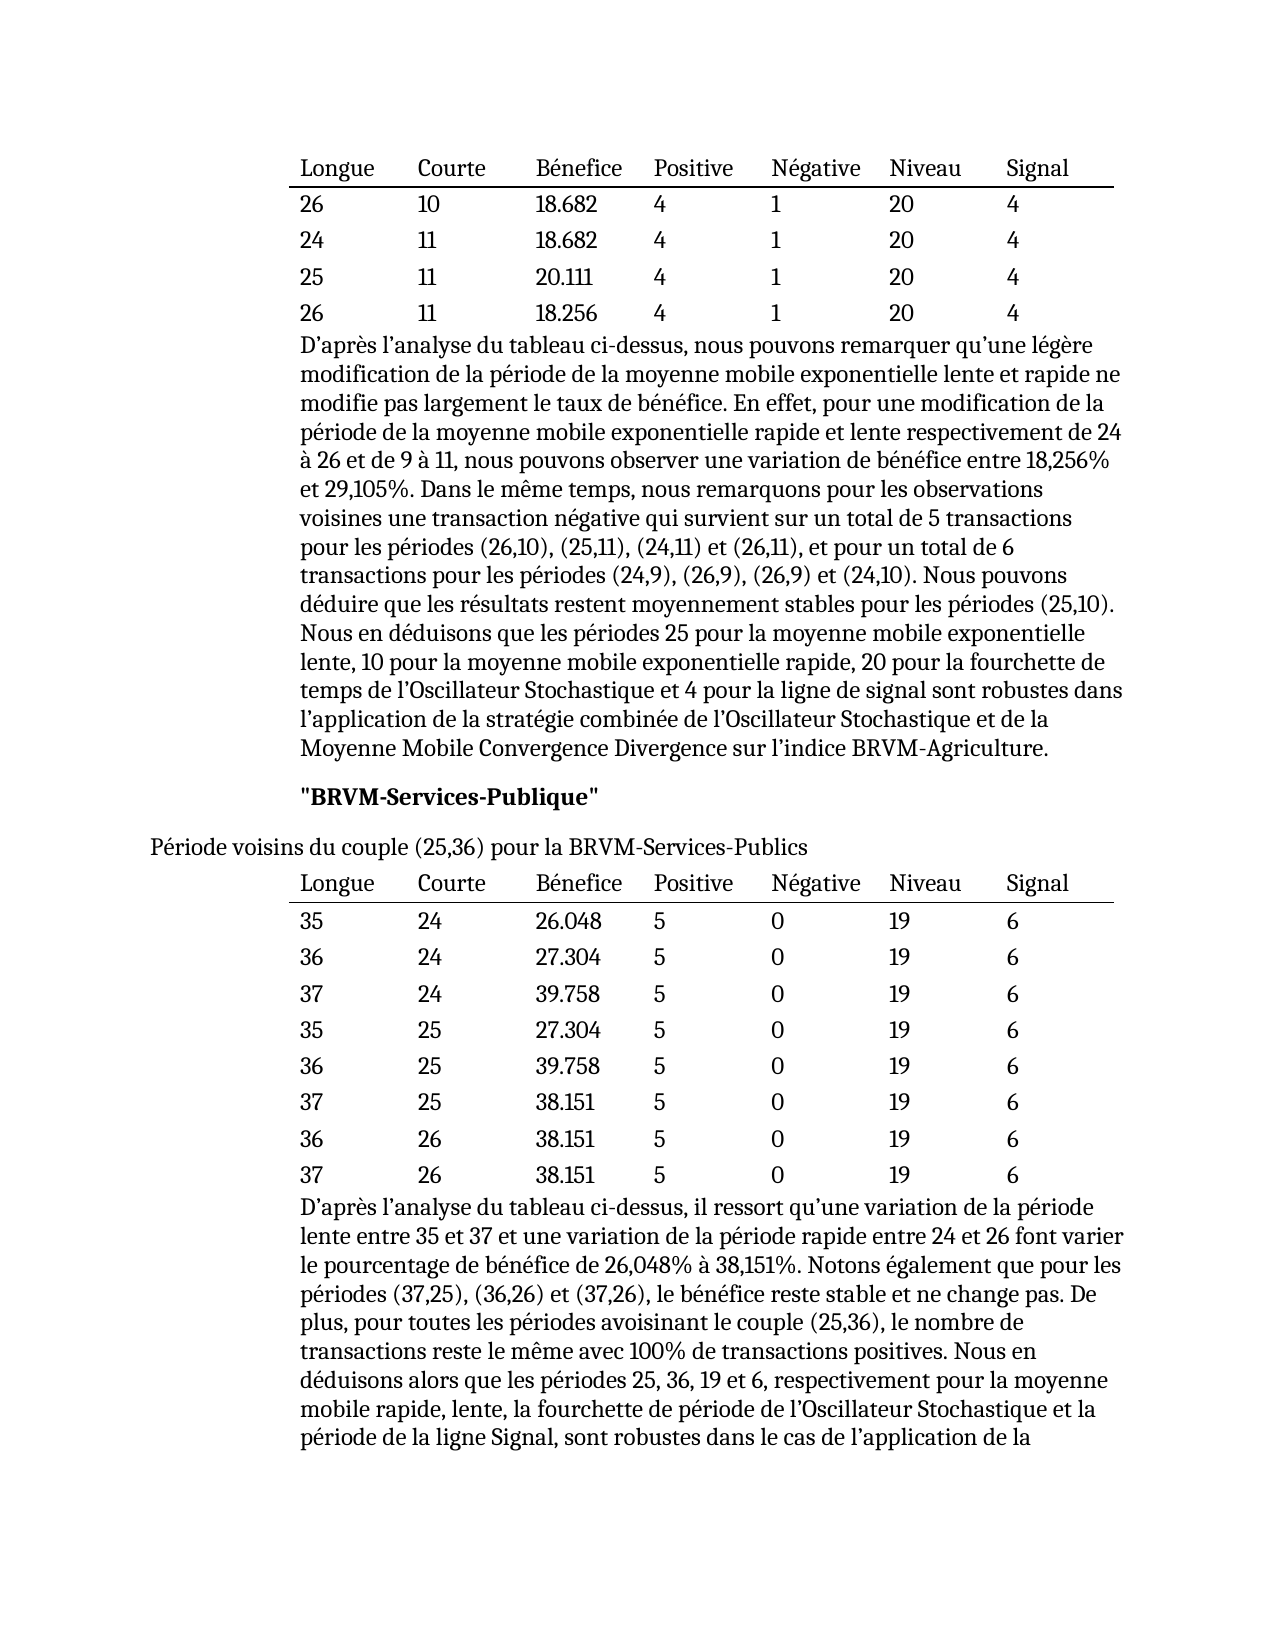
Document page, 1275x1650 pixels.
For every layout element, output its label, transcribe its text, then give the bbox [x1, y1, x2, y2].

table_cell 6 [996, 1048, 1113, 1084]
table_cell 19 [878, 1048, 996, 1084]
table_cell 0 [760, 940, 878, 976]
table_cell 26 [289, 295, 407, 331]
table_cell 26 [407, 1157, 524, 1193]
table_cell 6 [996, 940, 1113, 976]
table_cell 5 [642, 976, 760, 1012]
table_cell 4 [642, 259, 760, 295]
table_cell 6 [996, 1157, 1113, 1193]
table_cell 20 [878, 259, 996, 295]
table_cell 5 [642, 1157, 760, 1193]
table_cell 4 [996, 223, 1113, 259]
table_cell 36 [289, 1121, 407, 1157]
table_cell 5 [642, 1048, 760, 1084]
table_cell 19 [878, 976, 996, 1012]
table_cell 0 [760, 1157, 878, 1193]
table_cell 4 [996, 188, 1113, 222]
table_cell 0 [760, 1121, 878, 1157]
table_cell 0 [760, 903, 878, 939]
table_cell 18.256 [524, 295, 642, 331]
table_cell 39.758 [524, 976, 642, 1012]
table_cell 19 [878, 1157, 996, 1193]
table_cell 26.048 [524, 903, 642, 939]
table_cell 24 [289, 223, 407, 259]
table_header Bénefice [524, 865, 642, 902]
table_cell 4 [642, 188, 760, 222]
table_cell 10 [407, 188, 524, 222]
table_cell 11 [407, 223, 524, 259]
table_cell 38.151 [524, 1121, 642, 1157]
table_cell 20 [878, 295, 996, 331]
table_cell 25 [407, 1085, 524, 1121]
table_cell 5 [642, 1085, 760, 1121]
table_cell 6 [996, 903, 1113, 939]
list "BRVM-Services-Publique" [250, 783, 1125, 812]
table_cell 6 [996, 1085, 1113, 1121]
table_header Positive [642, 150, 760, 186]
table_cell 11 [407, 295, 524, 331]
table_cell 38.151 [524, 1157, 642, 1193]
table_cell 26 [289, 188, 407, 222]
table_cell 25 [407, 1048, 524, 1084]
table_cell 4 [996, 295, 1113, 331]
table_cell 19 [878, 940, 996, 976]
table_header Longue [289, 865, 407, 902]
table_header Négative [760, 150, 878, 186]
table_cell 37 [289, 1085, 407, 1121]
table_cell 19 [878, 1085, 996, 1121]
table_cell 39.758 [524, 1048, 642, 1084]
table_header Signal [996, 865, 1113, 902]
table_cell 4 [996, 259, 1113, 295]
table_cell 35 [289, 1012, 407, 1048]
table_cell 0 [760, 1085, 878, 1121]
table_cell 5 [642, 940, 760, 976]
table_cell 36 [289, 940, 407, 976]
table_cell 1 [760, 259, 878, 295]
table_cell 4 [642, 223, 760, 259]
table_cell 18.682 [524, 188, 642, 222]
table_cell 27.304 [524, 1012, 642, 1048]
table_cell 19 [878, 1012, 996, 1048]
table_cell 0 [760, 976, 878, 1012]
table_cell 6 [996, 976, 1113, 1012]
table_header Courte [407, 150, 524, 186]
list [250, 1193, 1125, 1452]
table_header Bénefice [524, 150, 642, 186]
table_cell 6 [996, 1121, 1113, 1157]
table_cell 1 [760, 223, 878, 259]
list D’après l’analyse du tableau ci-dessus, nous pouvons remarquer qu’une légère modification de la période de la moyenne mobile exponentielle lente et rapide ne modifie pas largement le taux de bénéfice. En effet, pour une modification de la période de la moyenne mobile exponentielle rapide et lente respectivement de 24 à 26 et de 9 à 11, nous pouvons observer une variation de bénéfice entre 18,256% et 29,105%. Dans le même temps, nous remarquons pour les observations voisines une transaction négative qui survient sur un total de 5 transactions pour les périodes (26,10), (25,11), (24,11) et (26,11), et pour un total de 6 transactions pour les périodes (24,9), (26,9), (26,9) et (24,10). Nous pouvons déduire que les résultats restent moyennement stables pour les périodes (25,10). Nous en déduisons que les périodes 25 pour la moyenne mobile exponentielle lente, 10 pour la moyenne mobile exponentielle rapide, 20 pour la fourchette de temps de l’Oscillateur Stochastique et 4 pour la ligne de signal sont robustes dans l’application de la stratégie combinée de l’Oscillateur Stochastique et de la Moyenne Mobile Convergence Divergence sur l’indice BRVM-Agriculture. [250, 331, 1125, 762]
table_cell 1 [760, 295, 878, 331]
table_cell 19 [878, 1121, 996, 1157]
text Période voisins du couple (25,36) pour la BRVM-Services-Publics [150, 833, 1125, 862]
table_cell 24 [407, 976, 524, 1012]
table_cell 5 [642, 1012, 760, 1048]
table_cell 24 [407, 903, 524, 939]
table_cell 11 [407, 259, 524, 295]
table_header Négative [760, 865, 878, 902]
table_cell 20 [878, 188, 996, 222]
table_cell 24 [407, 940, 524, 976]
table_cell 25 [407, 1012, 524, 1048]
table_cell 37 [289, 976, 407, 1012]
table_header Courte [407, 865, 524, 902]
table_cell 5 [642, 903, 760, 939]
table_header Positive [642, 865, 760, 902]
table_cell 27.304 [524, 940, 642, 976]
table_header Signal [996, 150, 1113, 186]
table_cell 35 [289, 903, 407, 939]
table_cell 19 [878, 903, 996, 939]
table_header Niveau [878, 150, 996, 186]
table_header Niveau [878, 865, 996, 902]
table_cell 4 [642, 295, 760, 331]
table_cell 38.151 [524, 1085, 642, 1121]
table_cell 26 [407, 1121, 524, 1157]
table_cell 25 [289, 259, 407, 295]
table_cell 20 [878, 223, 996, 259]
table_cell 0 [760, 1048, 878, 1084]
table_cell 18.682 [524, 223, 642, 259]
table_cell 0 [760, 1012, 878, 1048]
table_header Longue [289, 150, 407, 186]
table_cell 6 [996, 1012, 1113, 1048]
table_cell 1 [760, 188, 878, 222]
table_cell 36 [289, 1048, 407, 1084]
table_cell 37 [289, 1157, 407, 1193]
table_cell 5 [642, 1121, 760, 1157]
table_cell 20.111 [524, 259, 642, 295]
